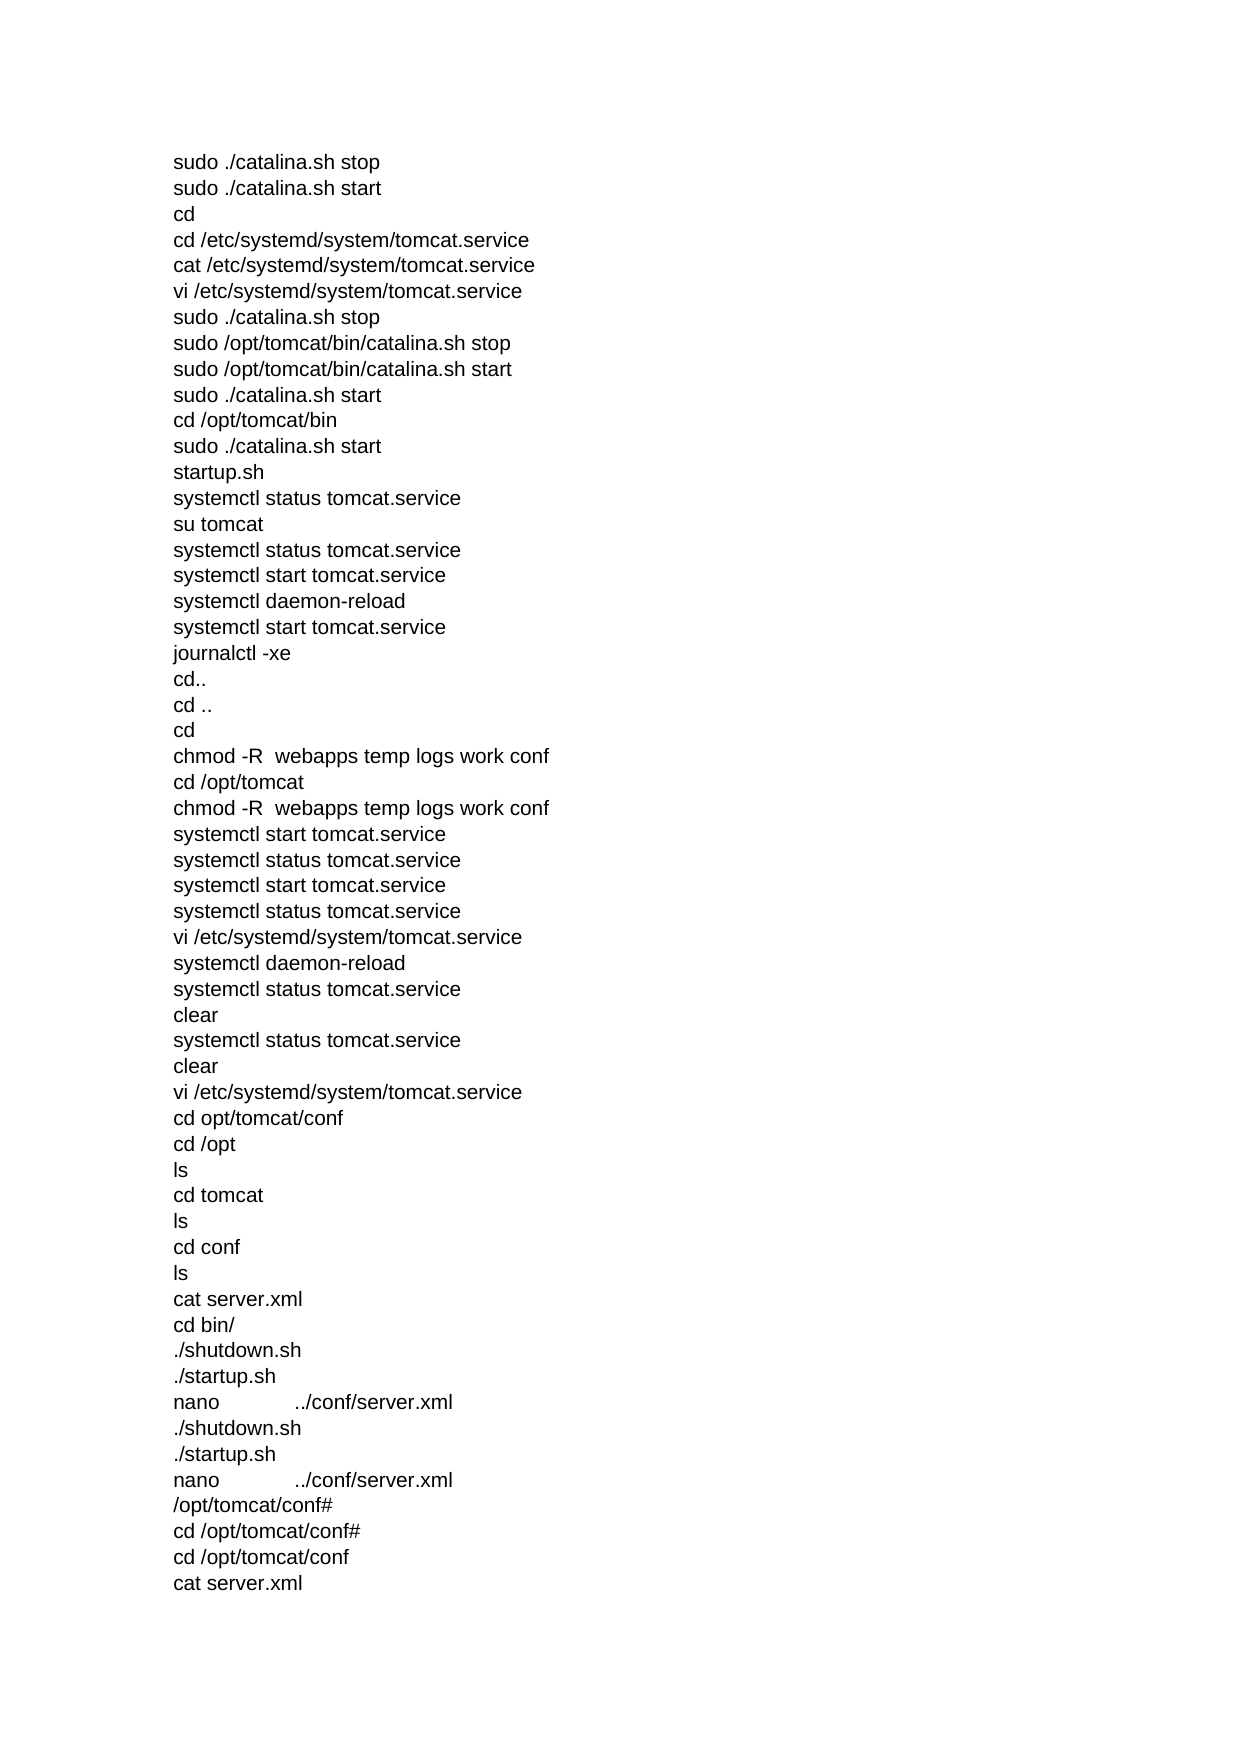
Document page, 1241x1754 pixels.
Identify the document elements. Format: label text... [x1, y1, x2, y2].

text sudo ./catalina.sh stop [150, 150, 1090, 174]
text cd.. [150, 667, 1090, 691]
text systemctl start tomcat.service [150, 822, 1090, 846]
text cd /opt [150, 1132, 1090, 1156]
text systemctl status tomcat.service [150, 847, 1090, 871]
text systemctl status tomcat.service [150, 977, 1090, 1001]
text clear [150, 1002, 1090, 1026]
text ./startup.sh [150, 1442, 1090, 1466]
text /opt/tomcat/conf# [150, 1493, 1090, 1517]
text systemctl start tomcat.service [150, 873, 1090, 897]
text systemctl status tomcat.service [150, 1028, 1090, 1052]
text ./startup.sh [150, 1364, 1090, 1388]
text vi /etc/systemd/system/tomcat.service [150, 279, 1090, 303]
text cd .. [150, 692, 1090, 716]
text cd opt/tomcat/conf [150, 1106, 1090, 1130]
text clear [150, 1054, 1090, 1078]
text cd [150, 718, 1090, 742]
text systemctl start tomcat.service [150, 615, 1090, 639]
text sudo ./catalina.sh start [150, 434, 1090, 458]
text cat server.xml [150, 1287, 1090, 1311]
text cd /opt/tomcat/conf [150, 1545, 1090, 1569]
text cd bin/ [150, 1312, 1090, 1336]
text sudo /opt/tomcat/bin/catalina.sh stop [150, 331, 1090, 355]
text cd conf [150, 1235, 1090, 1259]
text cd /opt/tomcat/bin [150, 408, 1090, 432]
text systemctl status tomcat.service [150, 899, 1090, 923]
text cd /opt/tomcat [150, 770, 1090, 794]
text journalctl -xe [150, 641, 1090, 665]
text ./shutdown.sh [150, 1416, 1090, 1440]
text cd /opt/tomcat/conf# [150, 1519, 1090, 1543]
text cd /etc/systemd/system/tomcat.service [150, 227, 1090, 251]
text systemctl status tomcat.service [150, 537, 1090, 561]
text systemctl start tomcat.service [150, 563, 1090, 587]
text chmod -R webapps temp logs work conf [150, 796, 1090, 820]
text cat server.xml [150, 1571, 1090, 1595]
text systemctl daemon-reload [150, 951, 1090, 975]
text sudo ./catalina.sh start [150, 176, 1090, 200]
text ls [150, 1261, 1090, 1285]
text ./shutdown.sh [150, 1338, 1090, 1362]
text ls [150, 1209, 1090, 1233]
text cd [150, 202, 1090, 226]
text nano ../conf/server.xml [150, 1467, 1090, 1491]
text sudo ./catalina.sh start [150, 382, 1090, 406]
text nano ../conf/server.xml [150, 1390, 1090, 1414]
text cat /etc/systemd/system/tomcat.service [150, 253, 1090, 277]
text sudo ./catalina.sh stop [150, 305, 1090, 329]
text vi /etc/systemd/system/tomcat.service [150, 1080, 1090, 1104]
text su tomcat [150, 512, 1090, 536]
text systemctl status tomcat.service [150, 486, 1090, 510]
text ls [150, 1157, 1090, 1181]
text vi /etc/systemd/system/tomcat.service [150, 925, 1090, 949]
text sudo /opt/tomcat/bin/catalina.sh start [150, 357, 1090, 381]
text chmod -R webapps temp logs work conf [150, 744, 1090, 768]
text startup.sh [150, 460, 1090, 484]
text cd tomcat [150, 1183, 1090, 1207]
text systemctl daemon-reload [150, 589, 1090, 613]
